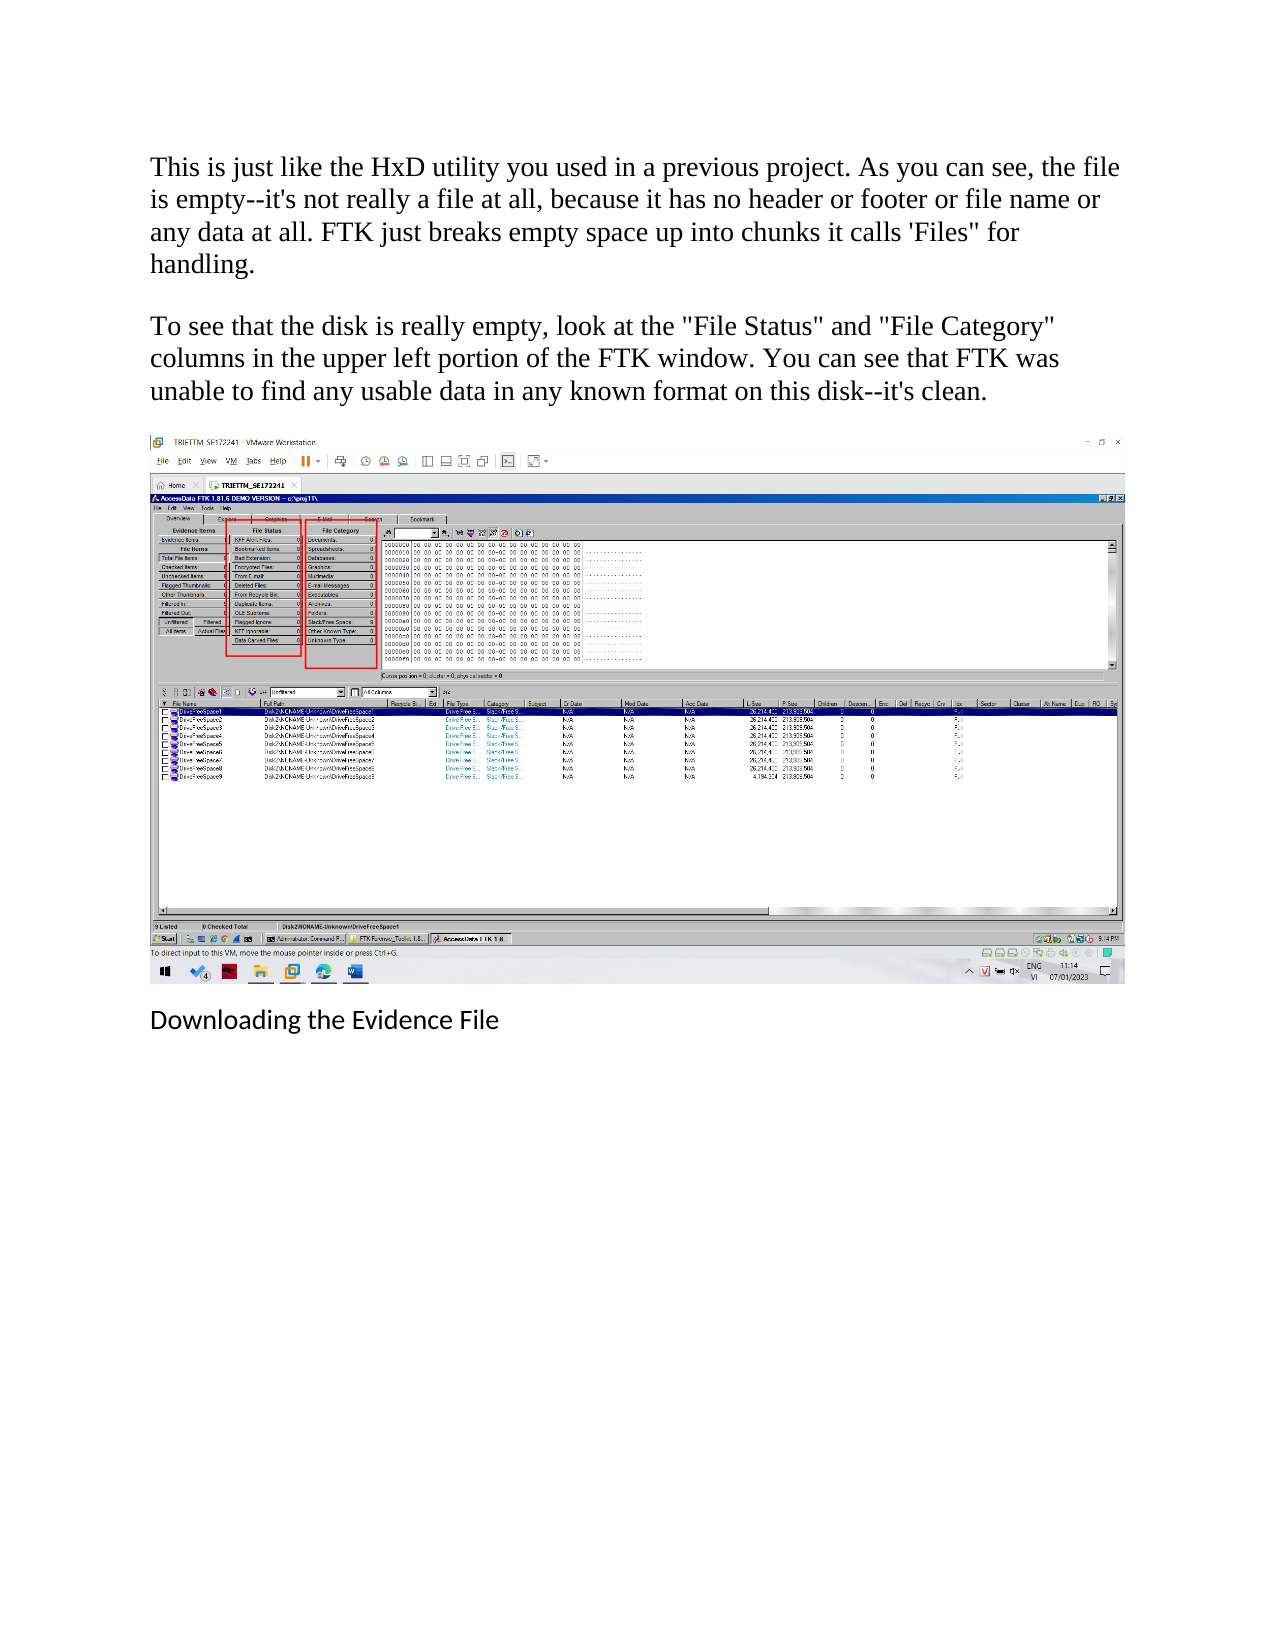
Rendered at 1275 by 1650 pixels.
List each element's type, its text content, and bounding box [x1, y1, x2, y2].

text To see that the disk is really empty, look at the "File Status" and "File Category" columns in the upper left portion of the FTK window. You can see that FTK was unable to find any usable data in any known format on this disk--it's clean. [150, 309, 1125, 406]
text This is just like the HxD utility you used in a previous project. As you can see, the file is empty--it's not really a file at all, because it has no header or footer or file name or any data at all. FTK just breaks empty space up into chunks it calls 'Files" for handling. [150, 150, 1125, 279]
text Downloading the Evidence File [150, 1002, 1125, 1037]
picture [150, 435, 1125, 984]
